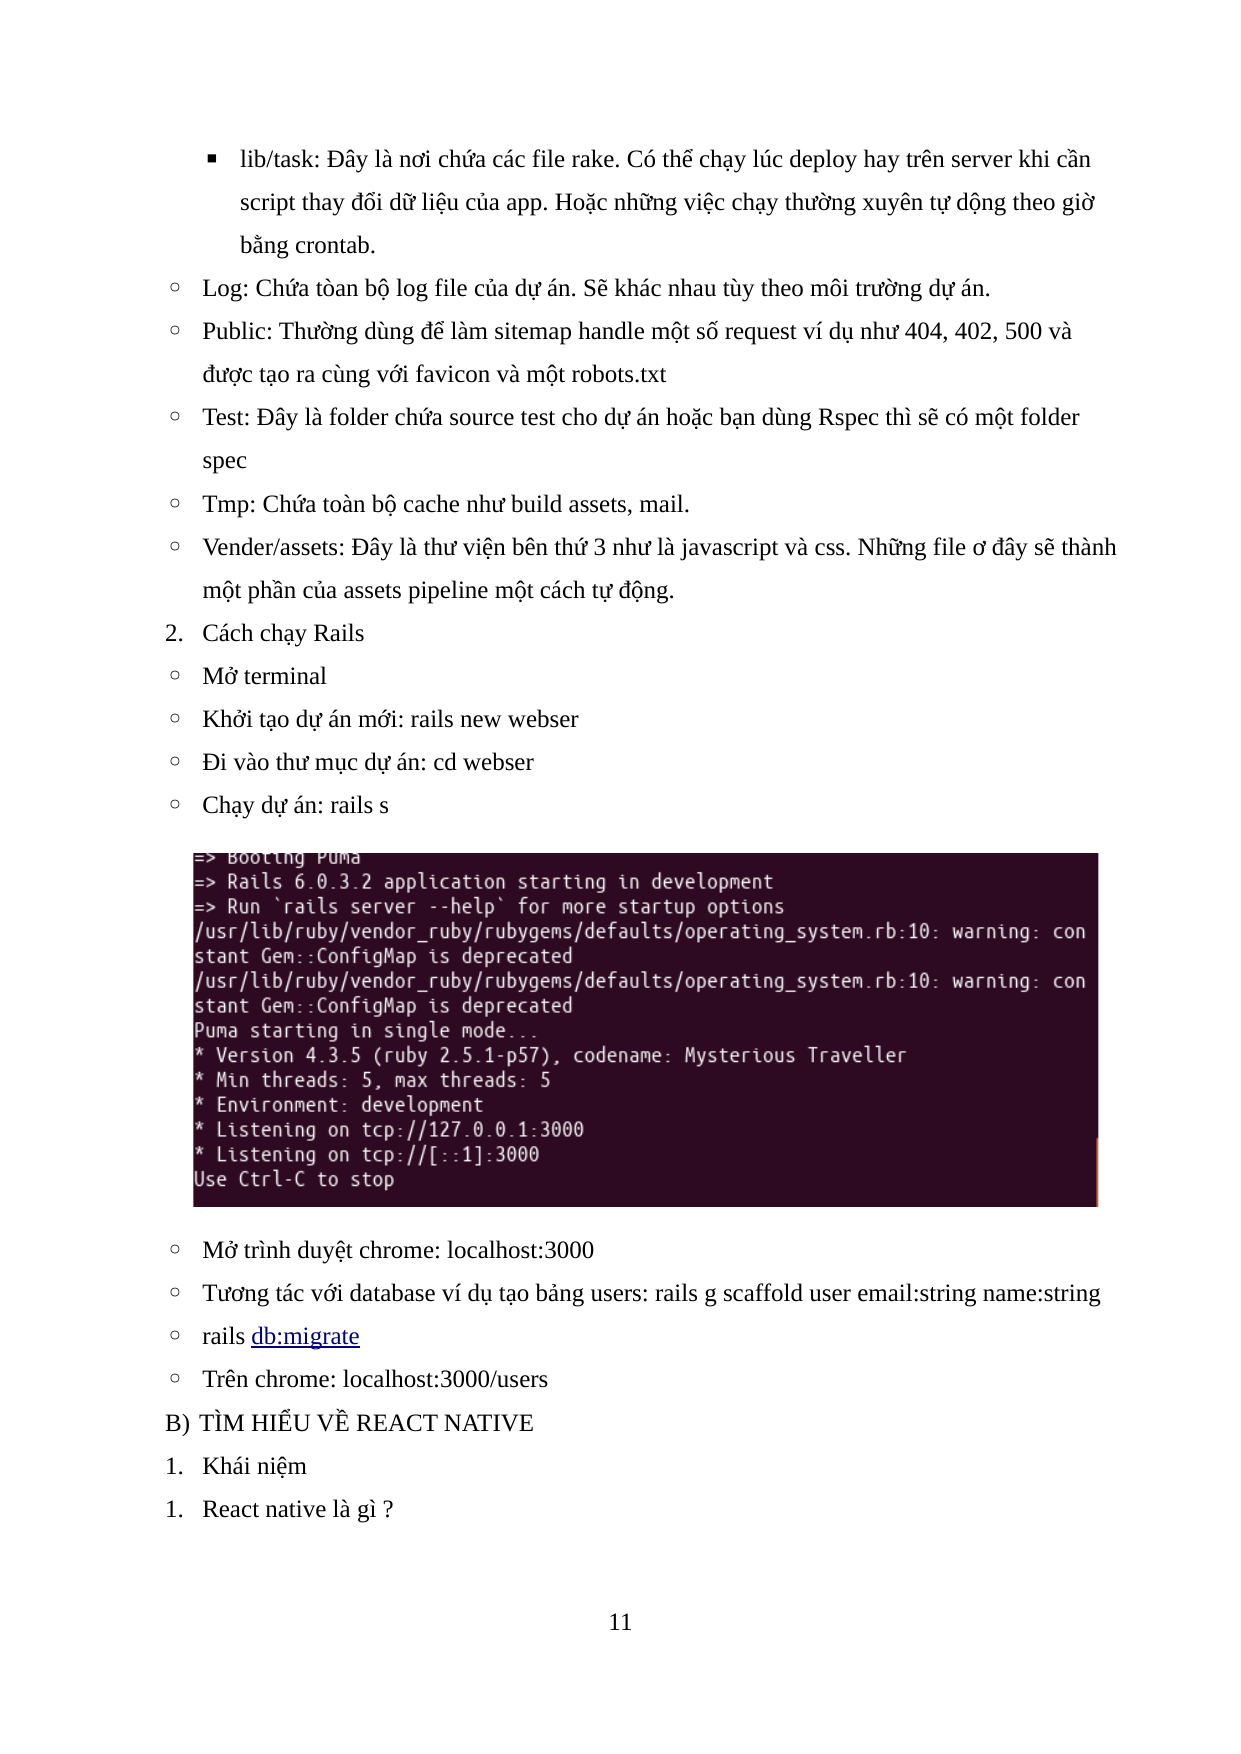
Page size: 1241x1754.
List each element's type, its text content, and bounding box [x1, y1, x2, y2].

list Public: Thường dùng để làm sitemap handle một số request ví dụ như 404, 402, 500 và được tạo ra cùng với favicon và một robots.txt [165, 316, 1122, 388]
list React native là gì ? [165, 1494, 1122, 1523]
list lib/task: Đây là nơi chứa các file rake. Có thể chạy lúc deploy hay trên server khi cần script thay đổi dữ liệu của app. Hoặc những việc chạy thường xuyên tự dộng theo giờ bằng crontab. [202, 144, 1122, 259]
list Cách chạy Rails [165, 618, 1122, 647]
list Khởi tạo dự án mới: rails new webser [165, 704, 1122, 733]
list Khái niệm [165, 1451, 1122, 1479]
picture [193, 853, 1099, 1207]
list Log: Chứa tòan bộ log file của dự án. Sẽ khác nhau tùy theo môi trường dự án. [165, 273, 1122, 302]
list Đi vào thư mục dự án: cd webser [165, 747, 1122, 776]
list Tmp: Chứa toàn bộ cache như build assets, mail. [165, 489, 1122, 517]
list Tương tác với database ví dụ tạo bảng users: rails g scaffold user email:string name:string [165, 1278, 1122, 1307]
list TÌM HIỂU VỀ REACT NATIVE [165, 1408, 1122, 1436]
list Chạy dự án: rails s [165, 791, 1122, 819]
list Mở terminal [165, 661, 1122, 690]
list Trên chrome: localhost:3000/users [165, 1364, 1122, 1393]
list Vender/assets: Đây là thư viện bên thứ 3 như là javascript và css. Những file ơ đây sẽ thành một phần của assets pipeline một cách tự động. [165, 532, 1122, 604]
list Test: Đây là folder chứa source test cho dự án hoặc bạn dùng Rspec thì sẽ có một folder spec [165, 402, 1122, 474]
list rails db:migrate [165, 1321, 1122, 1350]
